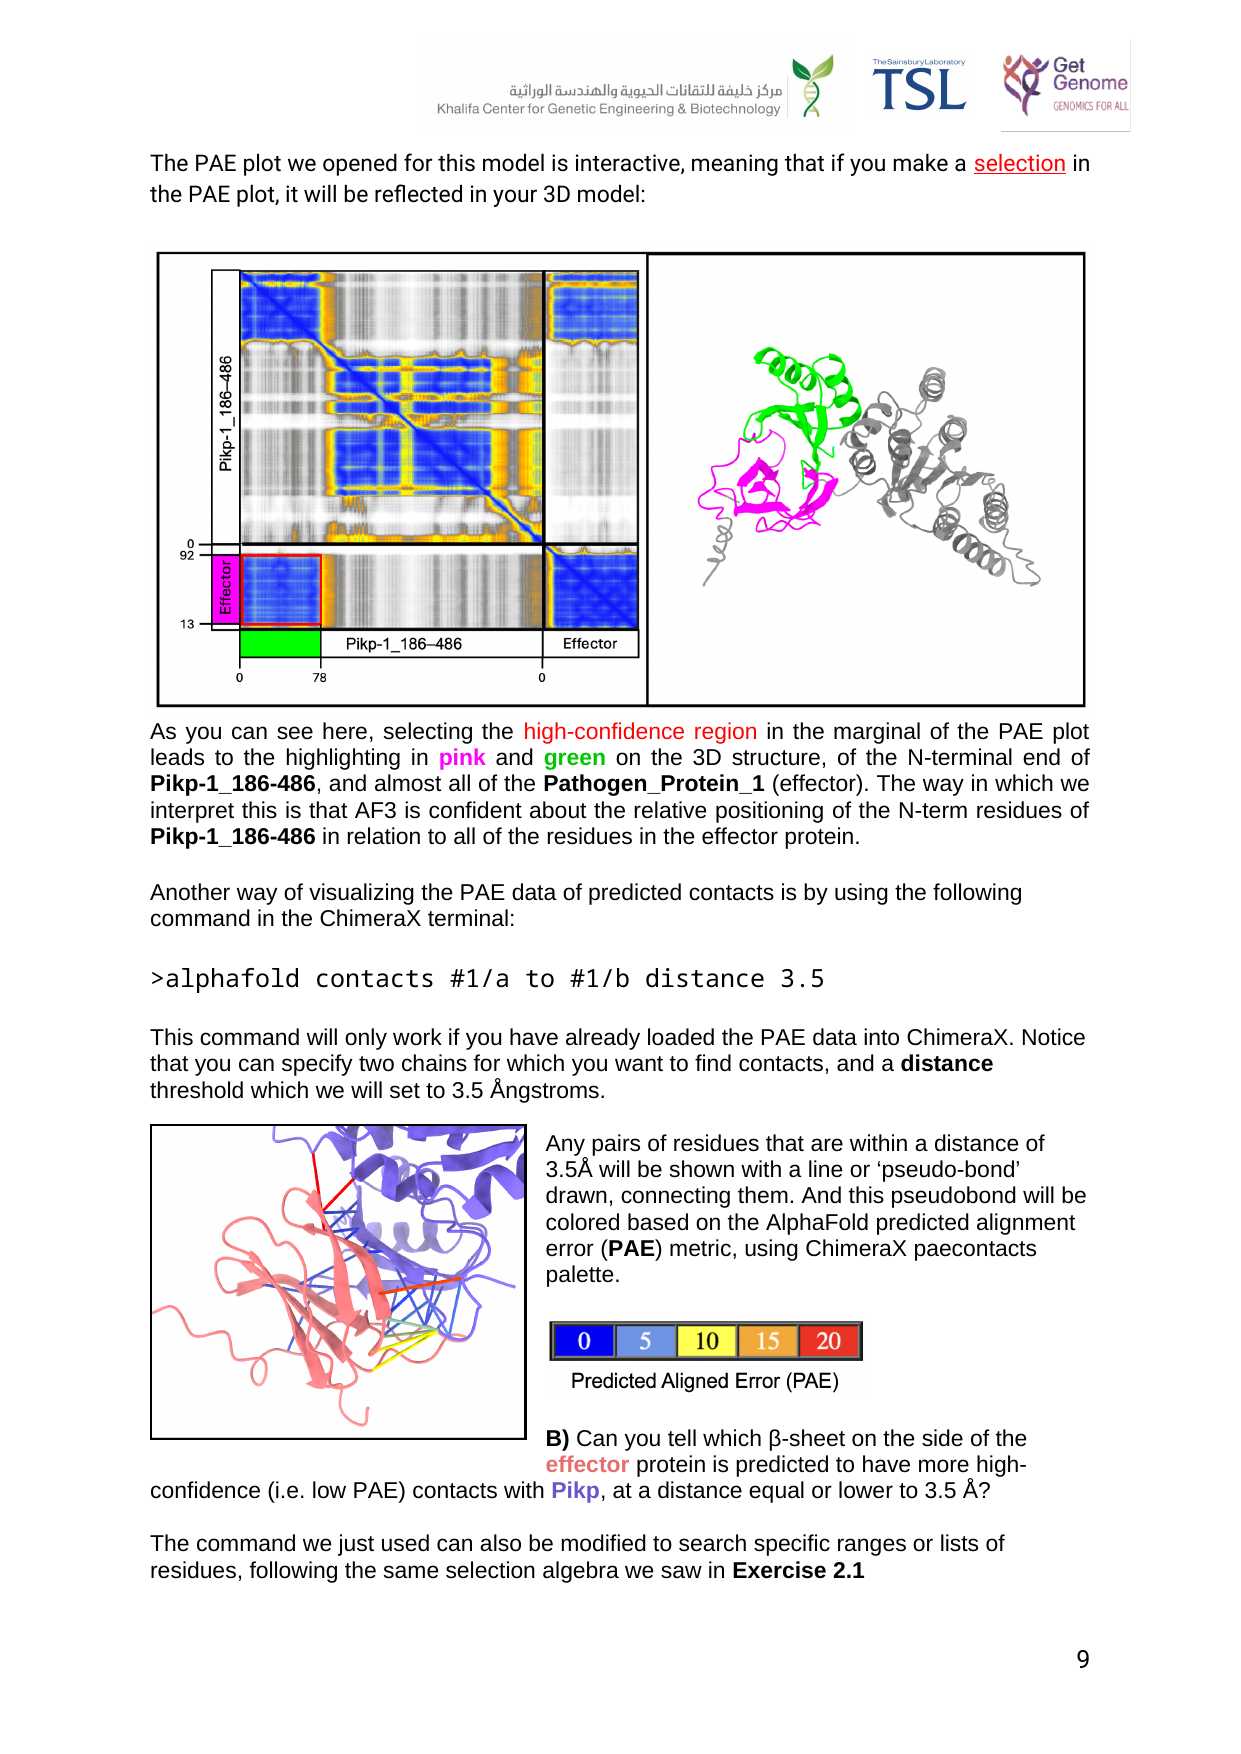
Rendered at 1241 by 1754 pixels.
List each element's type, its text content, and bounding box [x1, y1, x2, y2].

text The PAE plot we opened for this model is interactive, meaning that if you make a selection in the PAE plot, it will be reflected in your 3D model: [150, 150, 1090, 208]
text Another way of visualizing the PAE data of predicted contacts is by using the following command in the ChimeraX terminal: [150, 879, 1090, 931]
text B) Can you tell which β-sheet on the side of the effector protein is predicted to have more high-confidence (i.e. low PAE) contacts with Pikp, at a distance equal or lower to 3.5 Å? [150, 1425, 1090, 1504]
text Any pairs of residues that are within a distance of 3.5Å will be shown with a line or ‘pseudo-bond’ drawn, connecting them. And this pseudobond will be colored based on the AlphaFold predicted alignment error (PAE) metric, using ChimeraX paecontacts palette. [527, 1129, 1090, 1288]
picture [1000, 39, 1131, 132]
picture [152, 1126, 524, 1438]
text The command we just used can also be modified to search specific ranges or lists of residues, following the same selection algebra we saw in Exercise 2.1 [150, 1530, 1090, 1583]
text As you can see here, selecting the high-confidence region in the marginal of the PAE plot leads to the highlighting in pink and green on the 3D structure, of the N-terminal end of Pikp-1_186-486, and almost all of the Pathogen_Protein_1 (effector). The way in which we interpret this is that AF3 is confident about the relative positioning of the N-term residues of Pikp-1_186-486 in relation to all of the residues in the effector protein. [150, 718, 1090, 849]
picture [545, 1313, 866, 1399]
picture [150, 242, 1091, 714]
picture [865, 51, 973, 120]
text This command will only work if you have already loaded the PAE data into ChimeraX. Notice that you can specify two chains for which you want to find contacts, and a distance threshold which we will set to 3.5 Ångstroms. [150, 1024, 1090, 1103]
text >alphafold contacts #1/a to #1/b distance 3.5 [150, 961, 1090, 995]
picture [418, 39, 851, 132]
